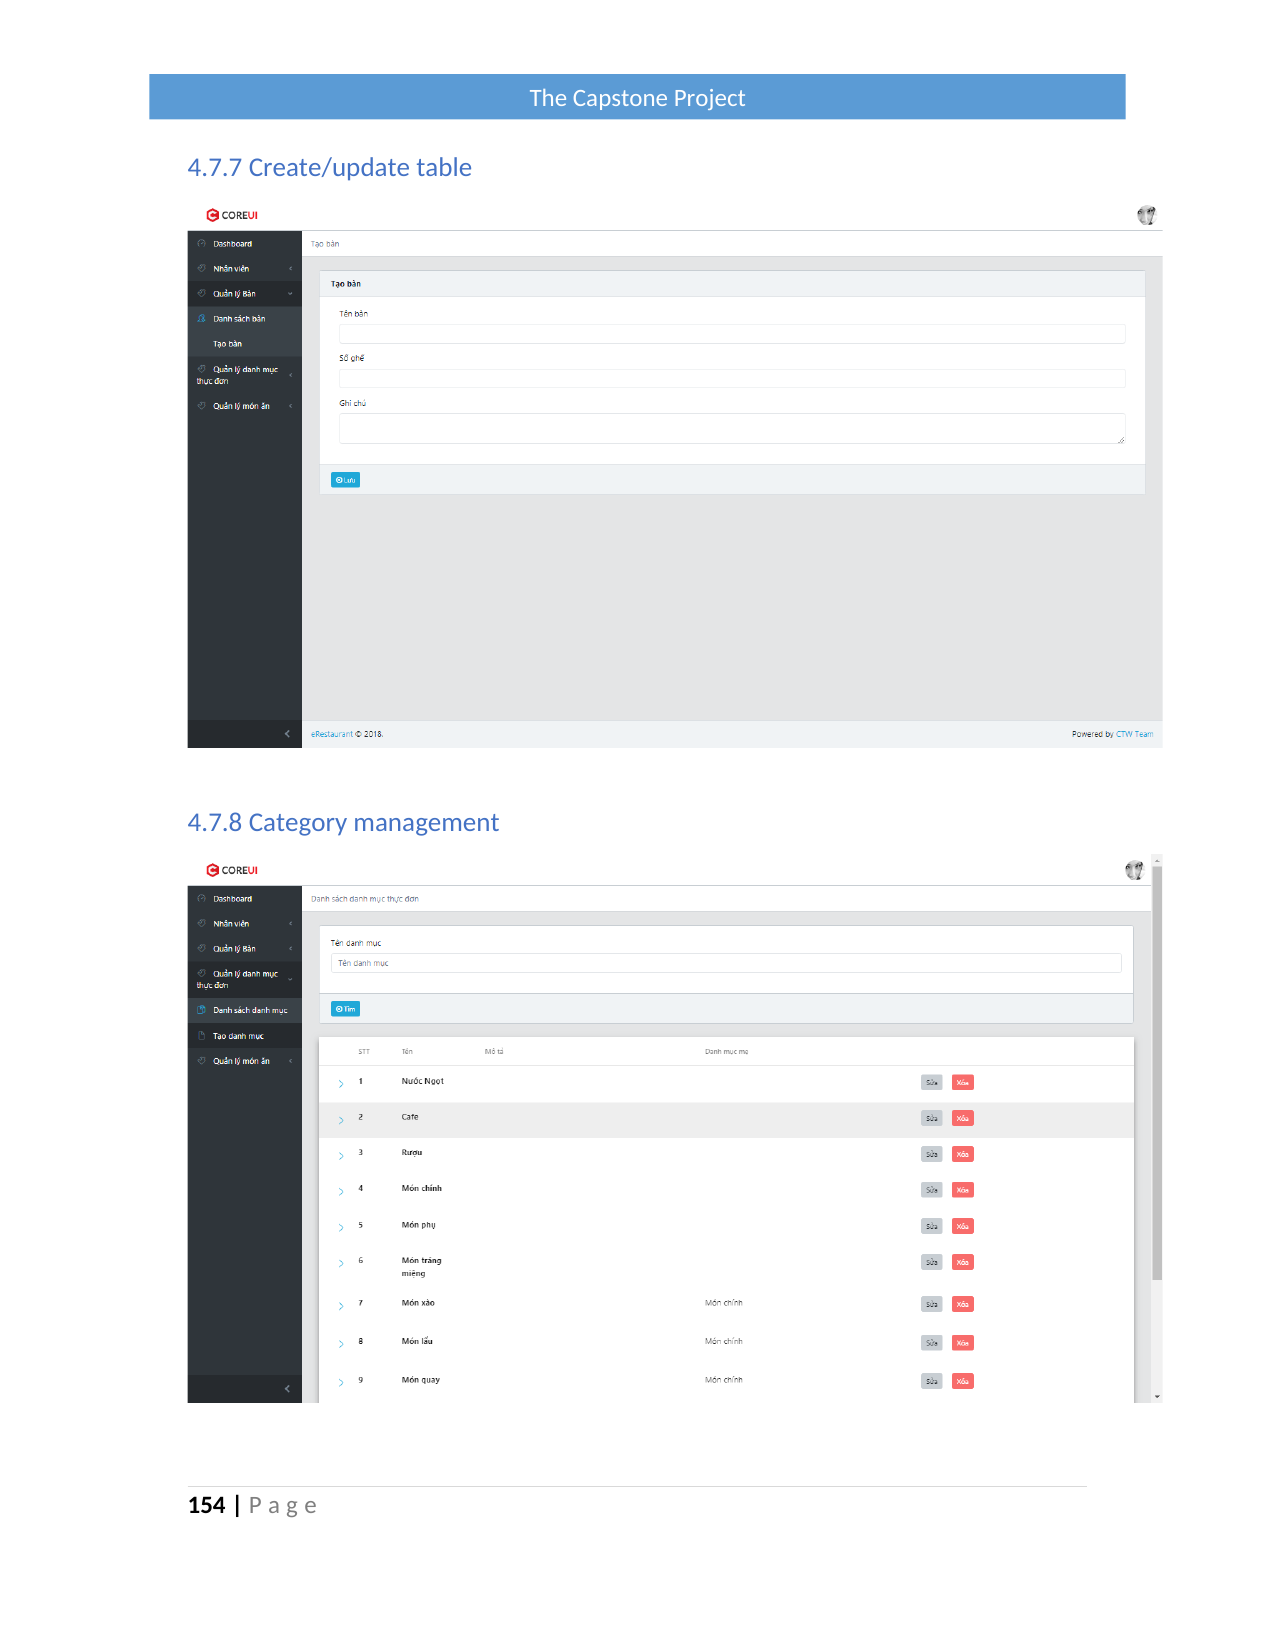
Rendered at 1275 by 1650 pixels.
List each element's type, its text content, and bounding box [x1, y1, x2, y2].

picture [187, 199, 1163, 748]
subtitle Create/update table [187, 150, 1087, 183]
subtitle Category management [187, 805, 1087, 838]
picture [187, 854, 1163, 1403]
